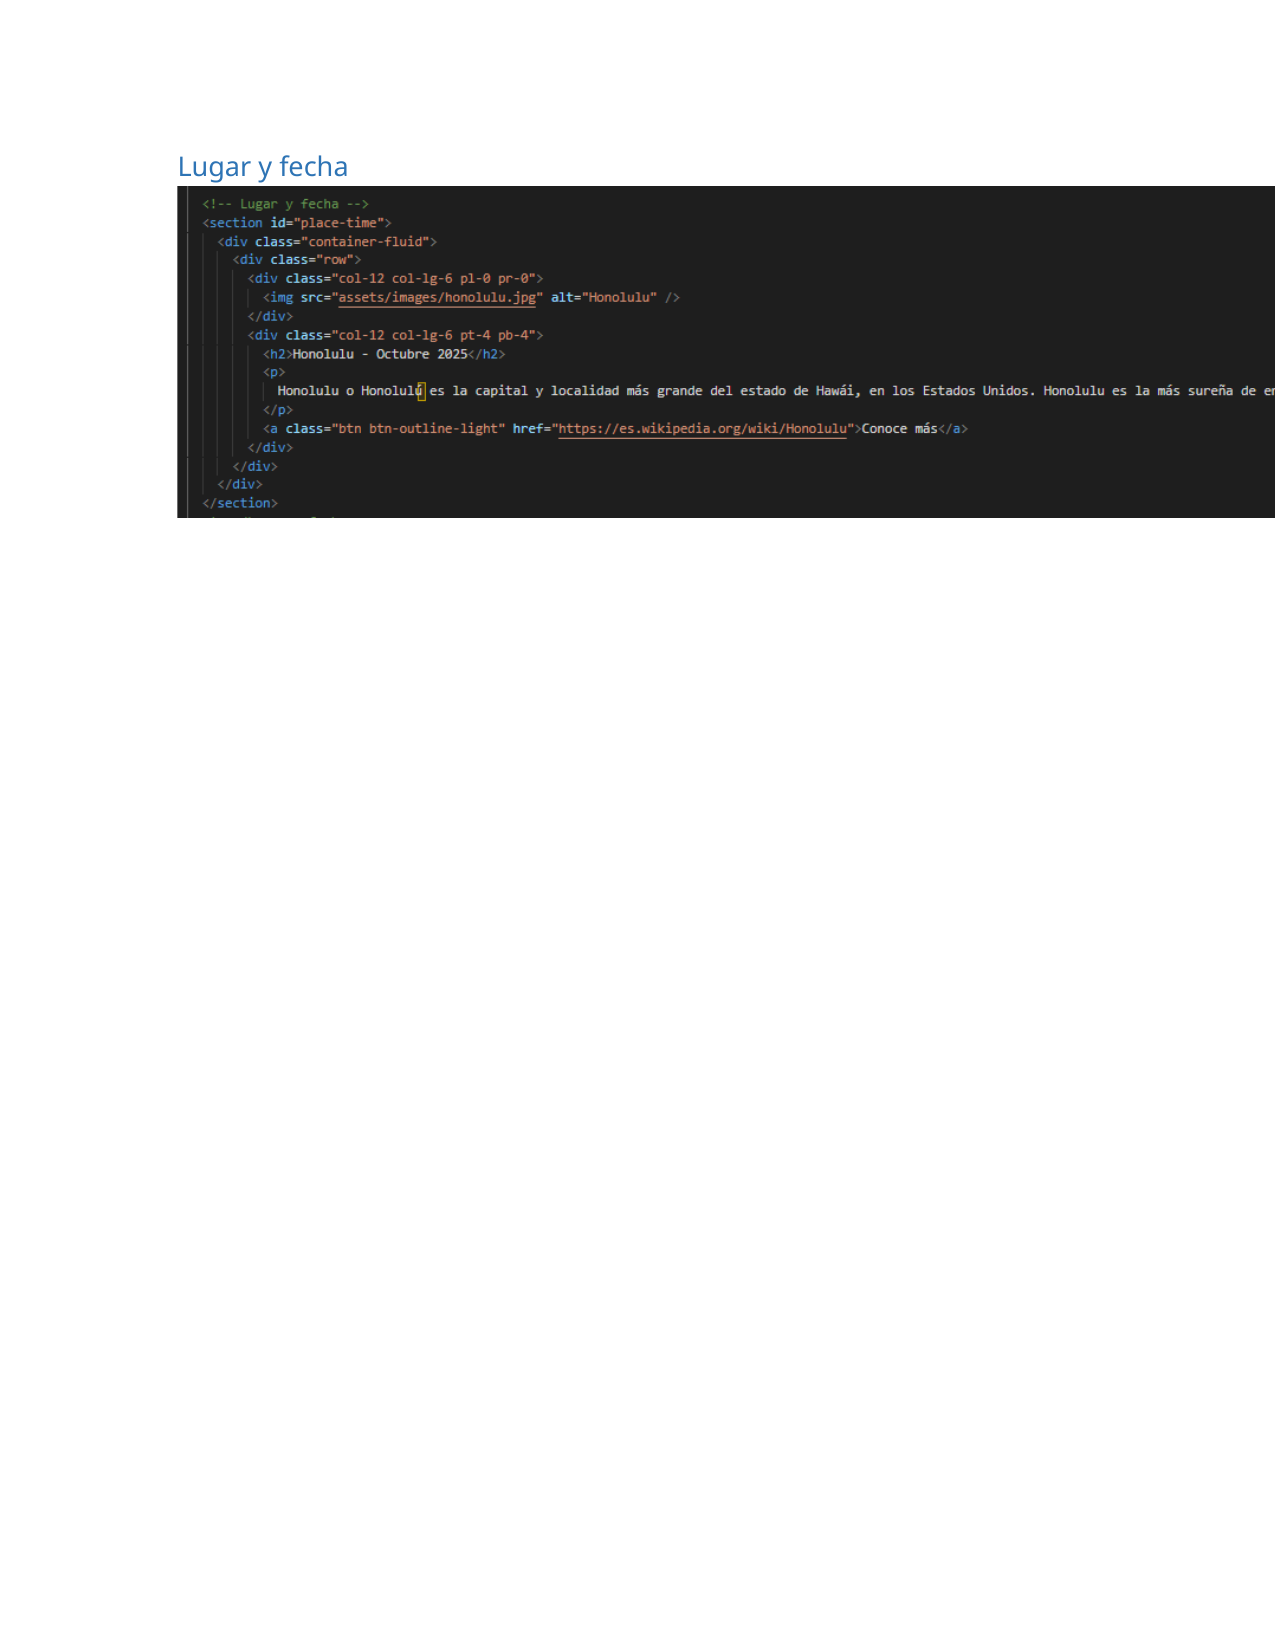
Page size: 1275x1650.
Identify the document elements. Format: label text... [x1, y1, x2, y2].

picture [177, 186, 1275, 518]
subtitle Lugar y fecha [177, 148, 1098, 184]
